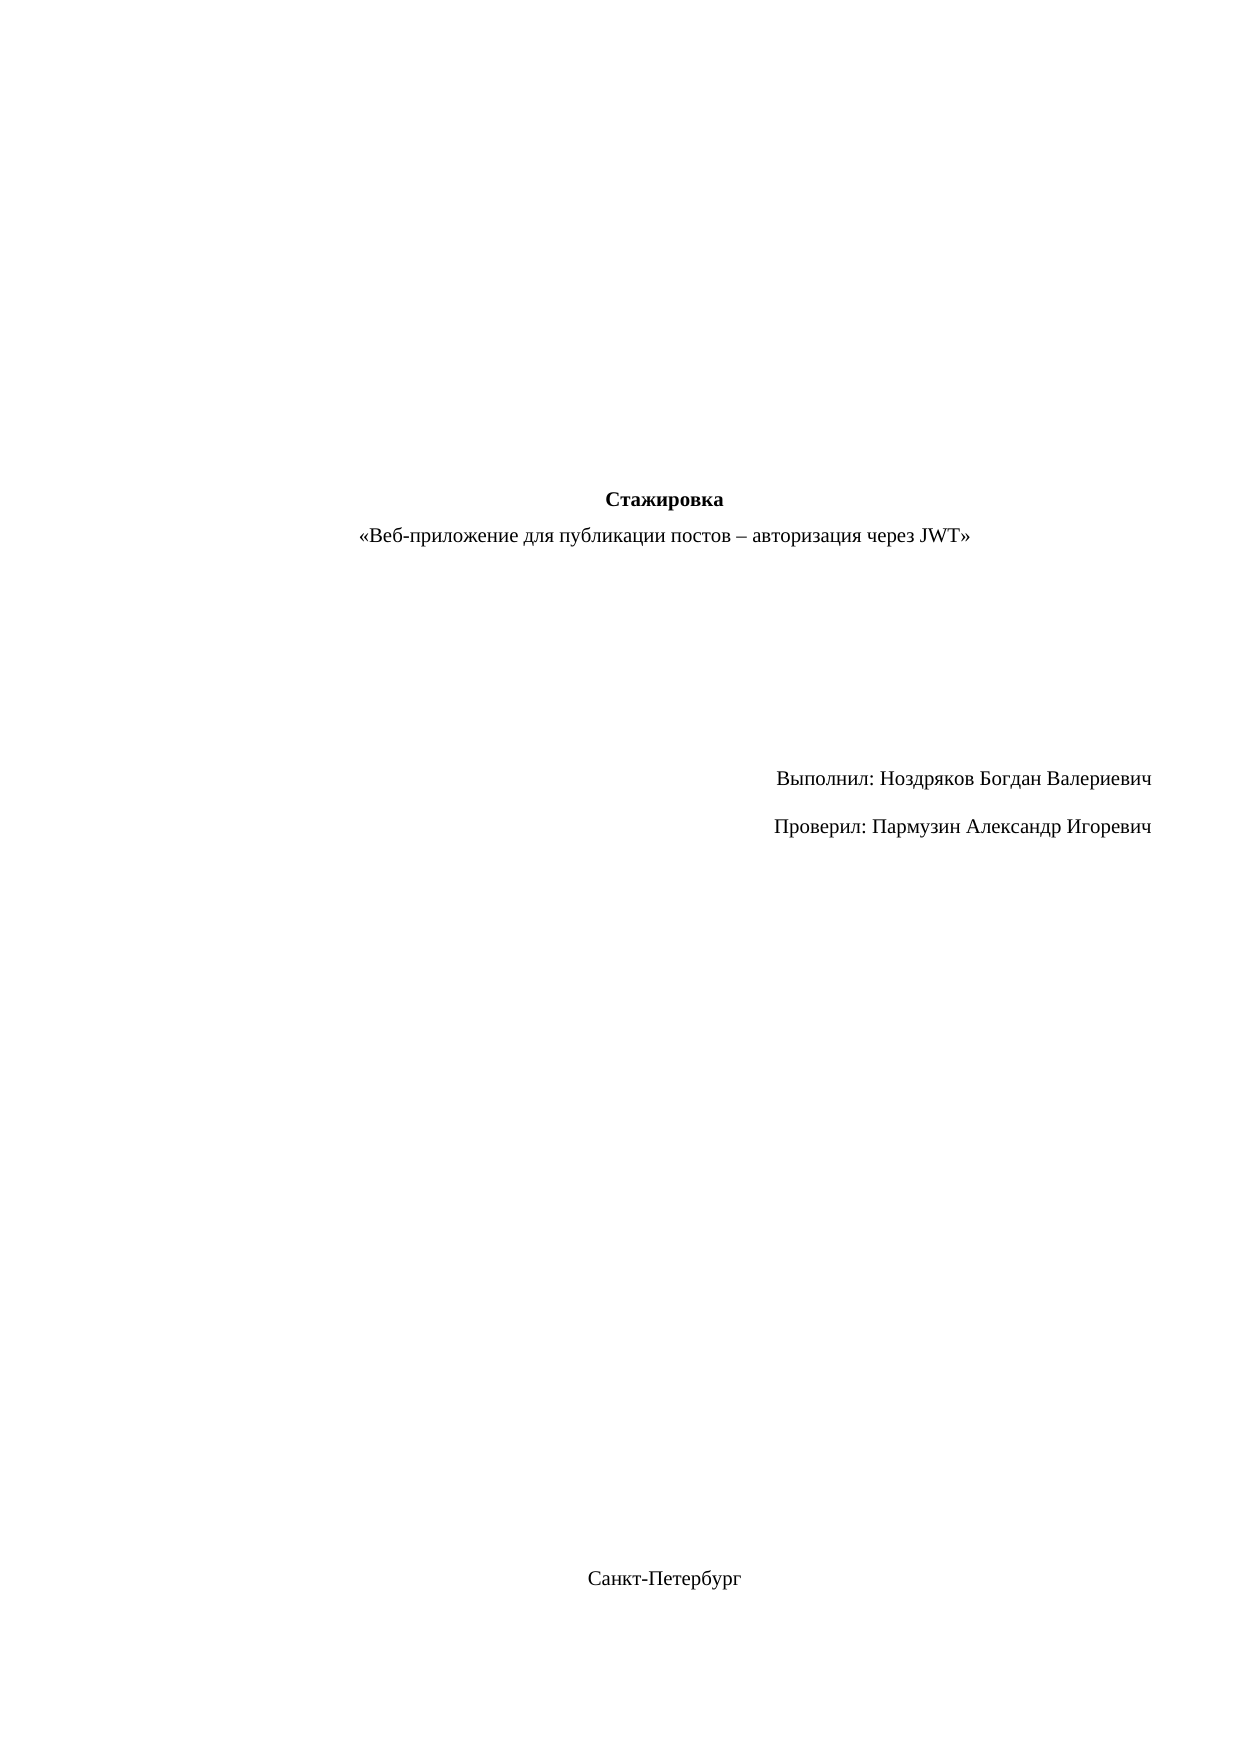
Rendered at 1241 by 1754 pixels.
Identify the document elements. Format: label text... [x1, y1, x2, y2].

text Санкт-Петербург [177, 1565, 1152, 1589]
text Проверил: Пармузин Александр Игоревич [177, 814, 1152, 916]
text Выполнил: Ноздряков Богдан Валериевич [177, 765, 1152, 789]
text Стажировка «Веб-приложение для публикации постов – авторизация через JWT» [177, 487, 1152, 589]
